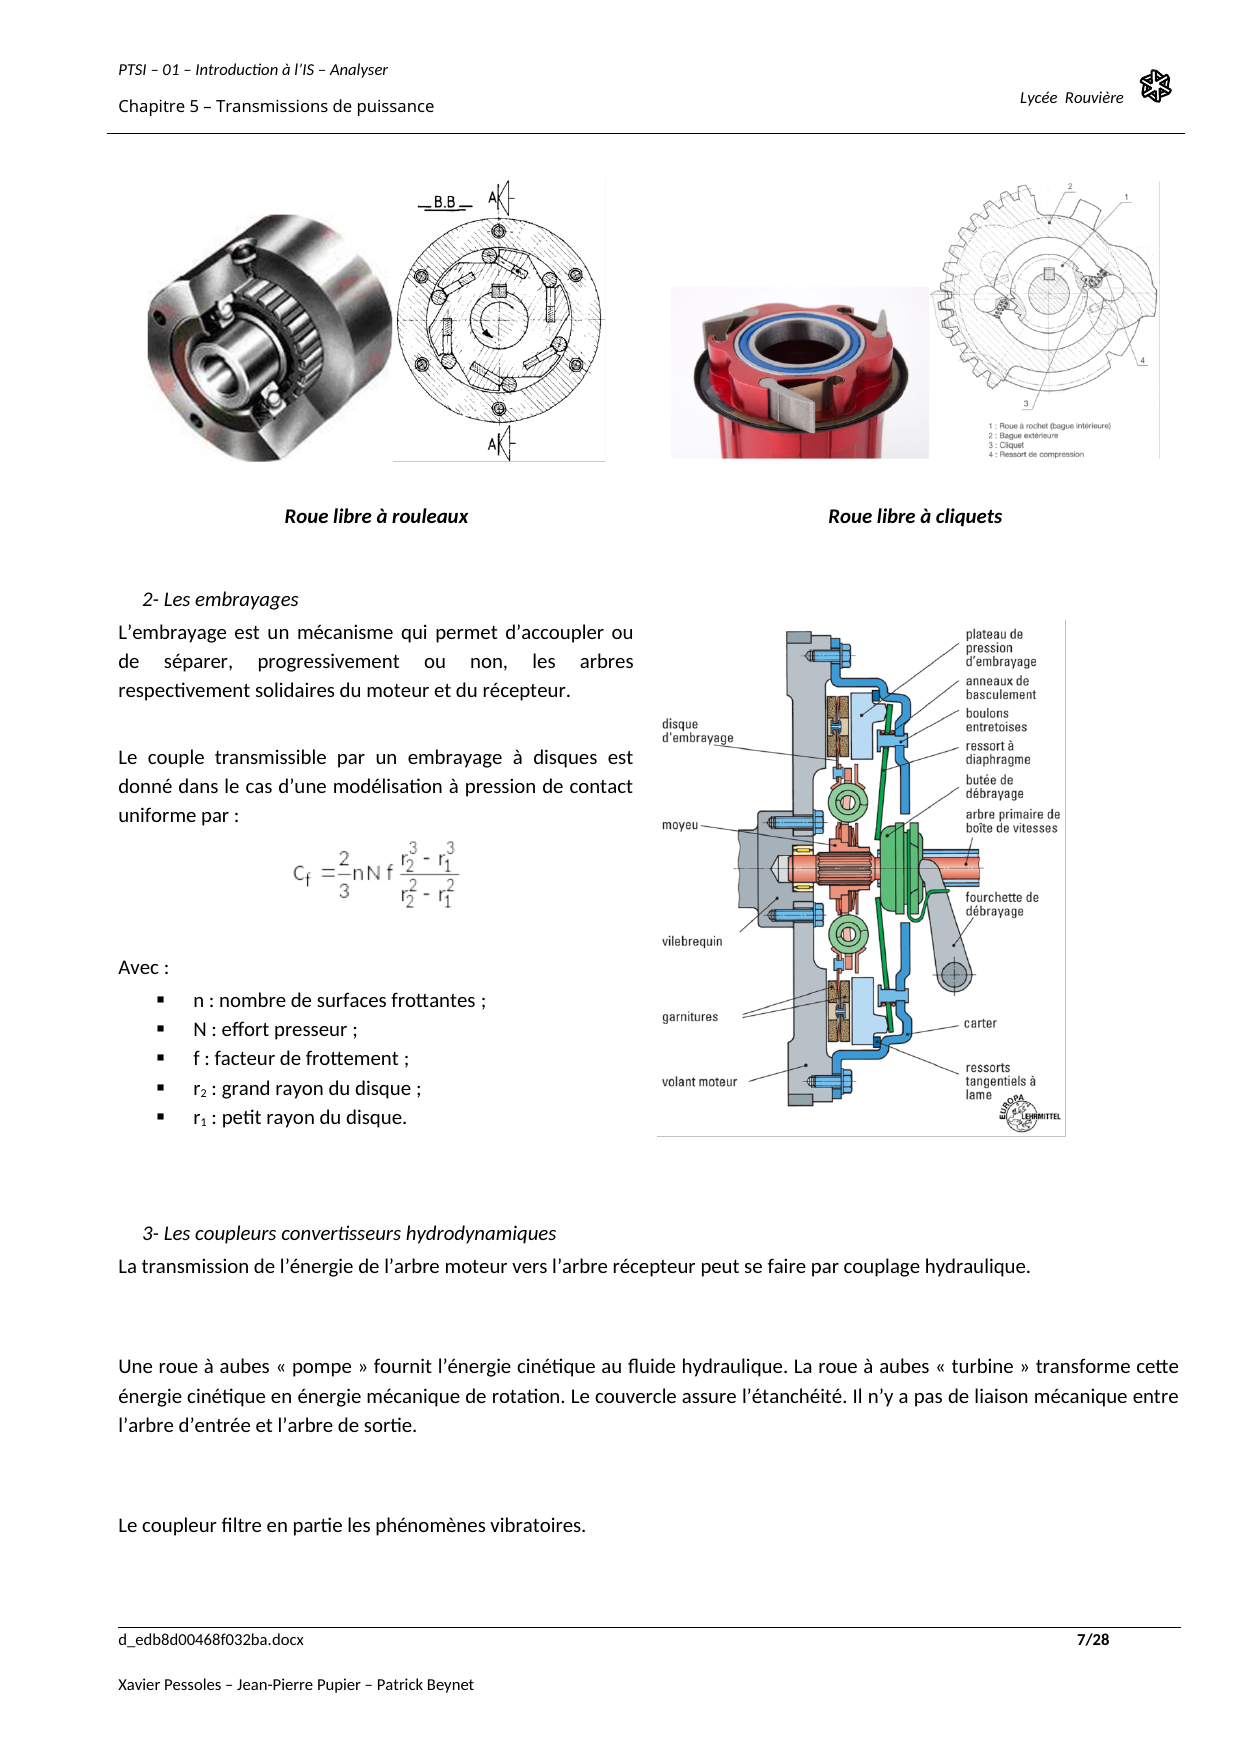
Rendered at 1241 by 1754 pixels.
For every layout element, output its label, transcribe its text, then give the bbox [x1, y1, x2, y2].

table_header [107, 178, 646, 503]
text La transmission de l’énergie de l’arbre moteur vers l’arbre récepteur peut se faire par couplage hydraulique. [118, 1254, 1181, 1279]
picture [670, 181, 1160, 459]
text Le coupleur filtre en partie les phénomènes vibratoires. [118, 1512, 1181, 1537]
text Une roue à aubes « pompe » fournit l’énergie cinétique au fluide hydraulique. La roue à aubes « turbine » transforme cette énergie cinétique en énergie mécanique de rotation. Le couvercle assure l’étanchéité. Il n’y a pas de liaison mécanique entre l’arbre d’entrée et l’arbre de sortie. [118, 1354, 1181, 1437]
table_cell Roue libre à rouleaux [107, 503, 646, 536]
table_header [646, 619, 1184, 1170]
subtitle Les embrayages [118, 586, 1181, 611]
table_cell Roue libre à cliquets [646, 503, 1184, 536]
table_header L’embrayage est un mécanisme qui permet d’accoupler ou de séparer, progressivement ou non, les arbres respectivement solidaires du moteur et du récepteur. Le couple transmissible par un embrayage à disques est donné dans le cas d’une modélisation à pression de contact uniforme par : Avec : n : nombre de surfaces frottantes ; N : effort presseur ; f : facteur de frottement ; r2 : grand rayon du disque ; r1 : petit rayon du disque. [107, 619, 646, 1170]
picture [657, 619, 1066, 1137]
table_header [646, 178, 1184, 503]
subtitle Les coupleurs convertisseurs hydrodynamiques [118, 1220, 1181, 1246]
picture [147, 177, 606, 462]
